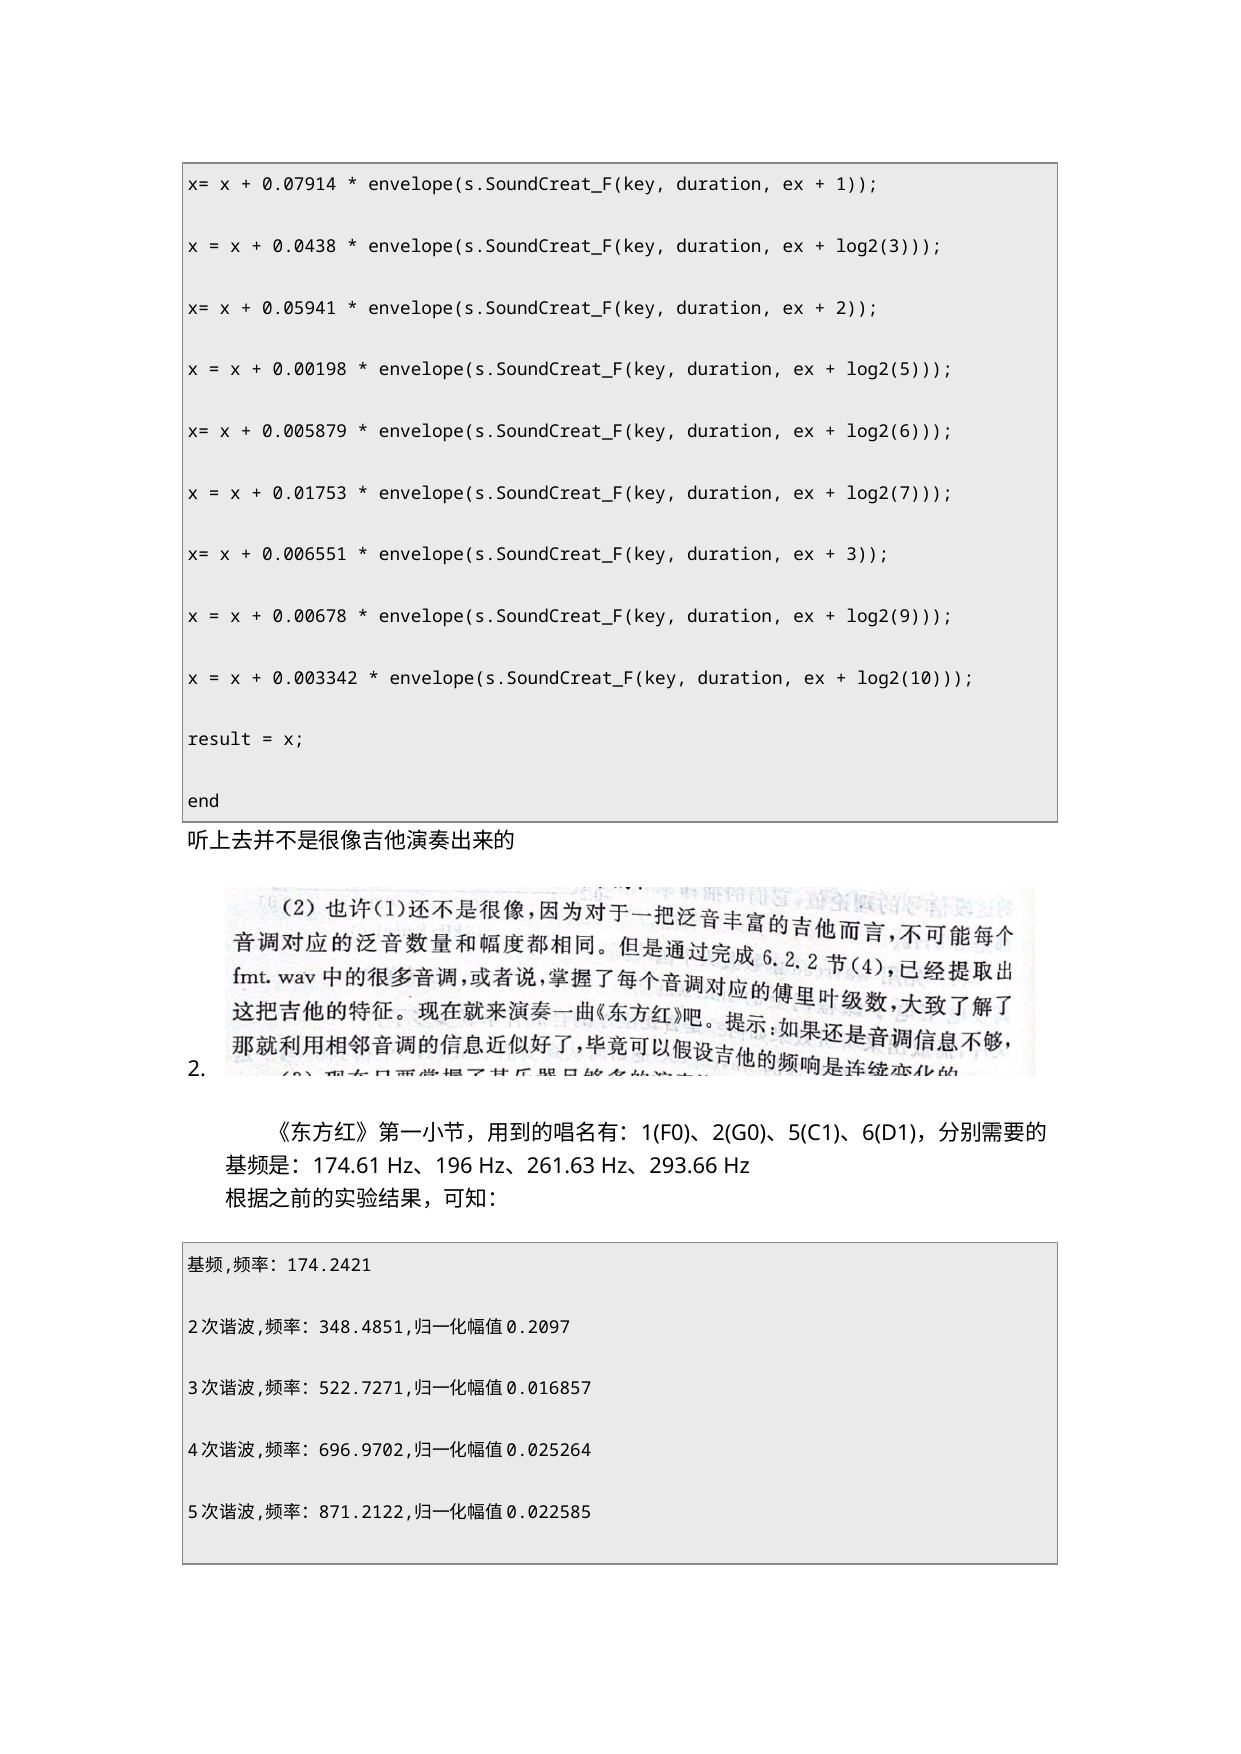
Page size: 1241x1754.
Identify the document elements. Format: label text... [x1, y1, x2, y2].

text x = x + 0.00678 * envelope(s.SoundCreat_F(key, duration, ex + log2(9))); [183, 594, 1057, 632]
text 4次谐波,频率：696.9702,归一化幅值0.025264 [183, 1427, 1057, 1465]
text end [183, 779, 1057, 821]
text x= x + 0.005879 * envelope(s.SoundCreat_F(key, duration, ex + log2(6))); [183, 409, 1057, 447]
picture [225, 887, 1036, 1076]
text x = x + 0.01753 * envelope(s.SoundCreat_F(key, duration, ex + log2(7))); [183, 470, 1057, 508]
text 听上去并不是很像吉他演奏出来的 [187, 823, 1053, 855]
text x= x + 0.05941 * envelope(s.SoundCreat_F(key, duration, ex + 2)); [183, 285, 1057, 323]
text x = x + 0.00198 * envelope(s.SoundCreat_F(key, duration, ex + log2(5))); [183, 347, 1057, 385]
text 2次谐波,频率：348.4851,归一化幅值0.2097 [183, 1303, 1057, 1342]
text 基频,频率：174.2421 [183, 1243, 1057, 1280]
text 3次谐波,频率：522.7271,归一化幅值0.016857 [183, 1365, 1057, 1403]
text x = x + 0.0438 * envelope(s.SoundCreat_F(key, duration, ex + log2(3))); [183, 224, 1057, 262]
text result = x; [183, 717, 1057, 755]
text 《东方红》第一小节，用到的唱名有：1(F0)、2(G0)、5(C1)、6(D1)，分别需要的基频是：174.61 Hz、196 Hz、261.63 Hz、293.66 Hz [225, 1115, 1053, 1180]
text 5次谐波,频率：871.2122,归一化幅值0.022585 [183, 1488, 1057, 1521]
text x = x + 0.003342 * envelope(s.SoundCreat_F(key, duration, ex + log2(10))); [183, 655, 1057, 693]
text x= x + 0.07914 * envelope(s.SoundCreat_F(key, duration, ex + 1)); [183, 164, 1057, 200]
text x= x + 0.006551 * envelope(s.SoundCreat_F(key, duration, ex + 3)); [183, 532, 1057, 570]
text 根据之前的实验结果，可知： [225, 1180, 1053, 1213]
